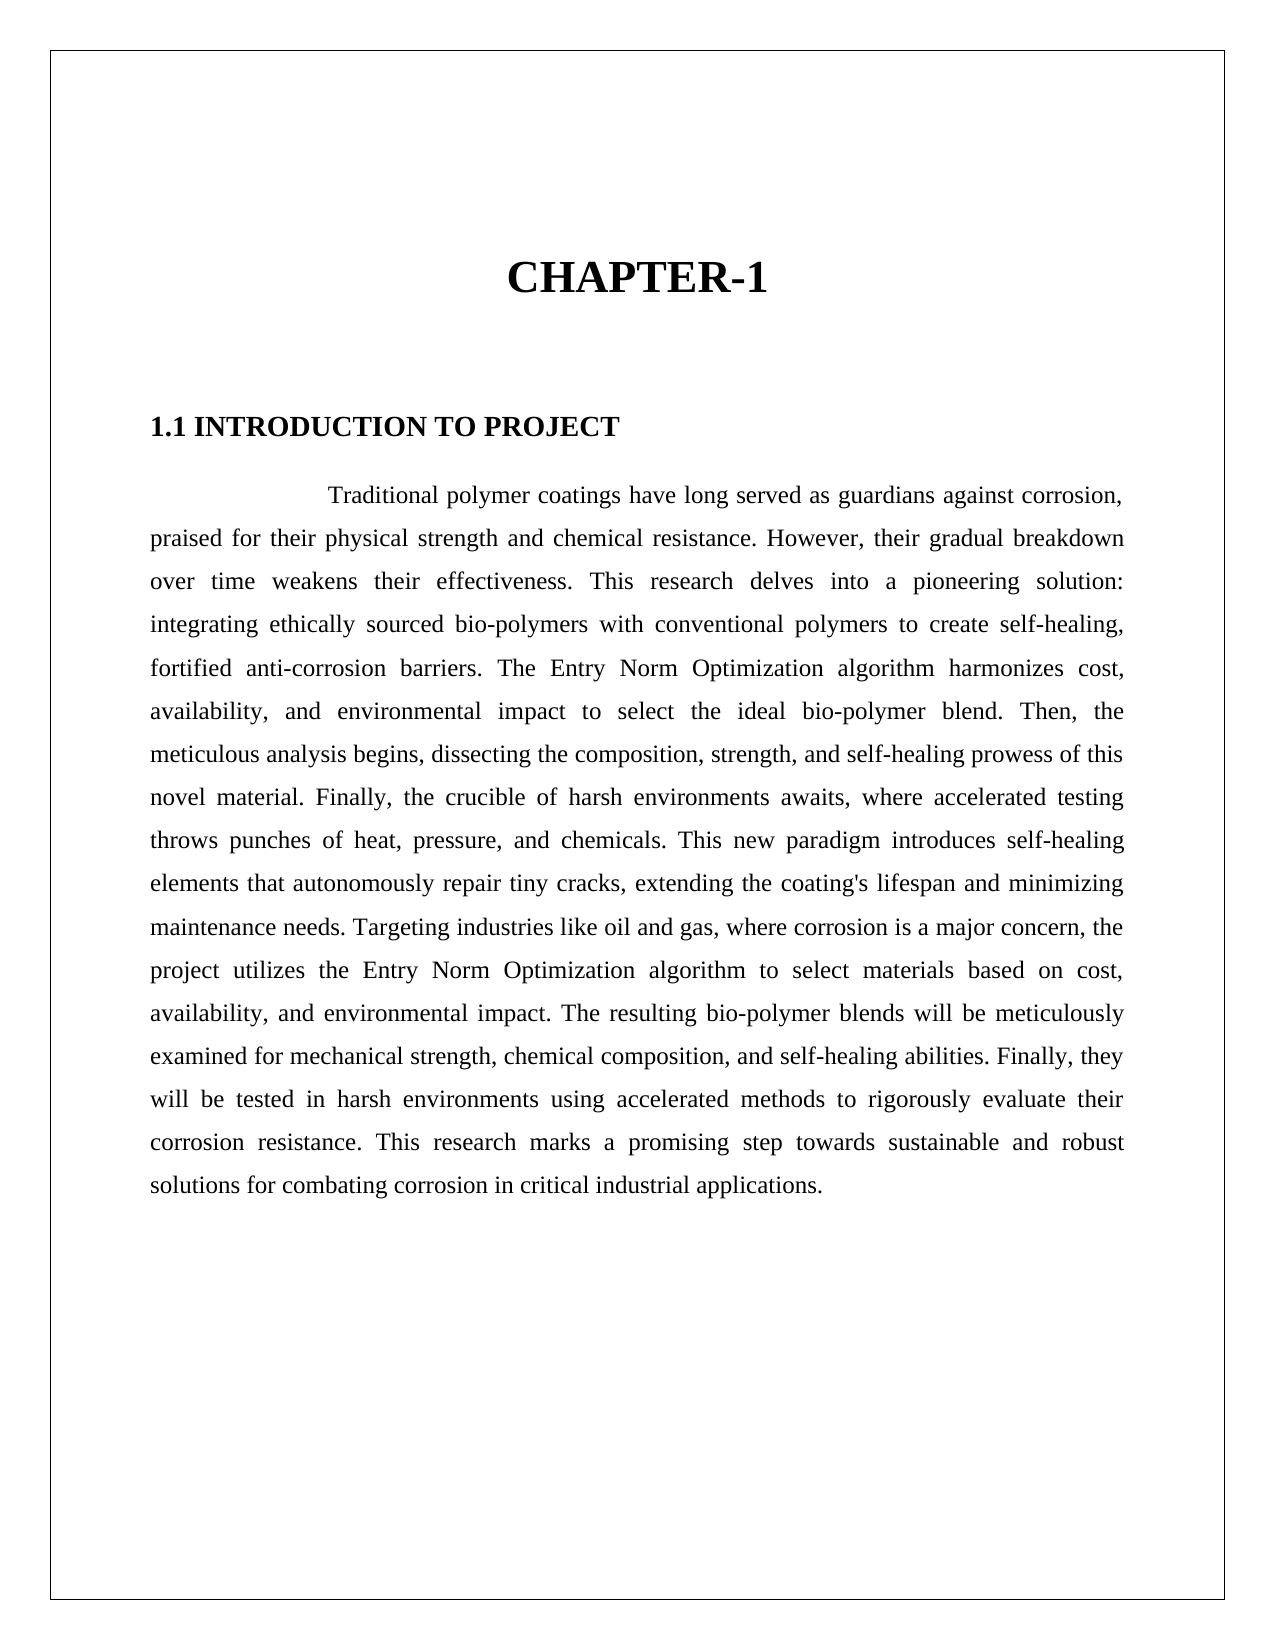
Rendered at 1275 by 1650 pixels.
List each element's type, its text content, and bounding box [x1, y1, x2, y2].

text 1.1 INTRODUCTION TO PROJECT [150, 409, 1125, 442]
text CHAPTER-1 [150, 250, 1125, 303]
text Traditional polymer coatings have long served as guardians against corrosion, praised for their physical strength and chemical resistance. However, their gradual breakdown over time weakens their effectiveness. This research delves into a pioneering solution: integrating ethically sourced bio-polymers with conventional polymers to create self-healing, fortified anti-corrosion barriers. The Entry Norm Optimization algorithm harmonizes cost, availability, and environmental impact to select the ideal bio-polymer blend. Then, the meticulous analysis begins, dissecting the composition, strength, and self-healing prowess of this novel material. Finally, the crucible of harsh environments awaits, where accelerated testing throws punches of heat, pressure, and chemicals. This new paradigm introduces self-healing elements that autonomously repair tiny cracks, extending the coating's lifespan and minimizing maintenance needs. Targeting industries like oil and gas, where corrosion is a major concern, the project utilizes the Entry Norm Optimization algorithm to select materials based on cost, availability, and environmental impact. The resulting bio-polymer blends will be meticulously examined for mechanical strength, chemical composition, and self-healing abilities. Finally, they will be tested in harsh environments using accelerated methods to rigorously evaluate their corrosion resistance. This research marks a promising step towards sustainable and robust solutions for combating corrosion in critical industrial applications. [150, 480, 1125, 1199]
